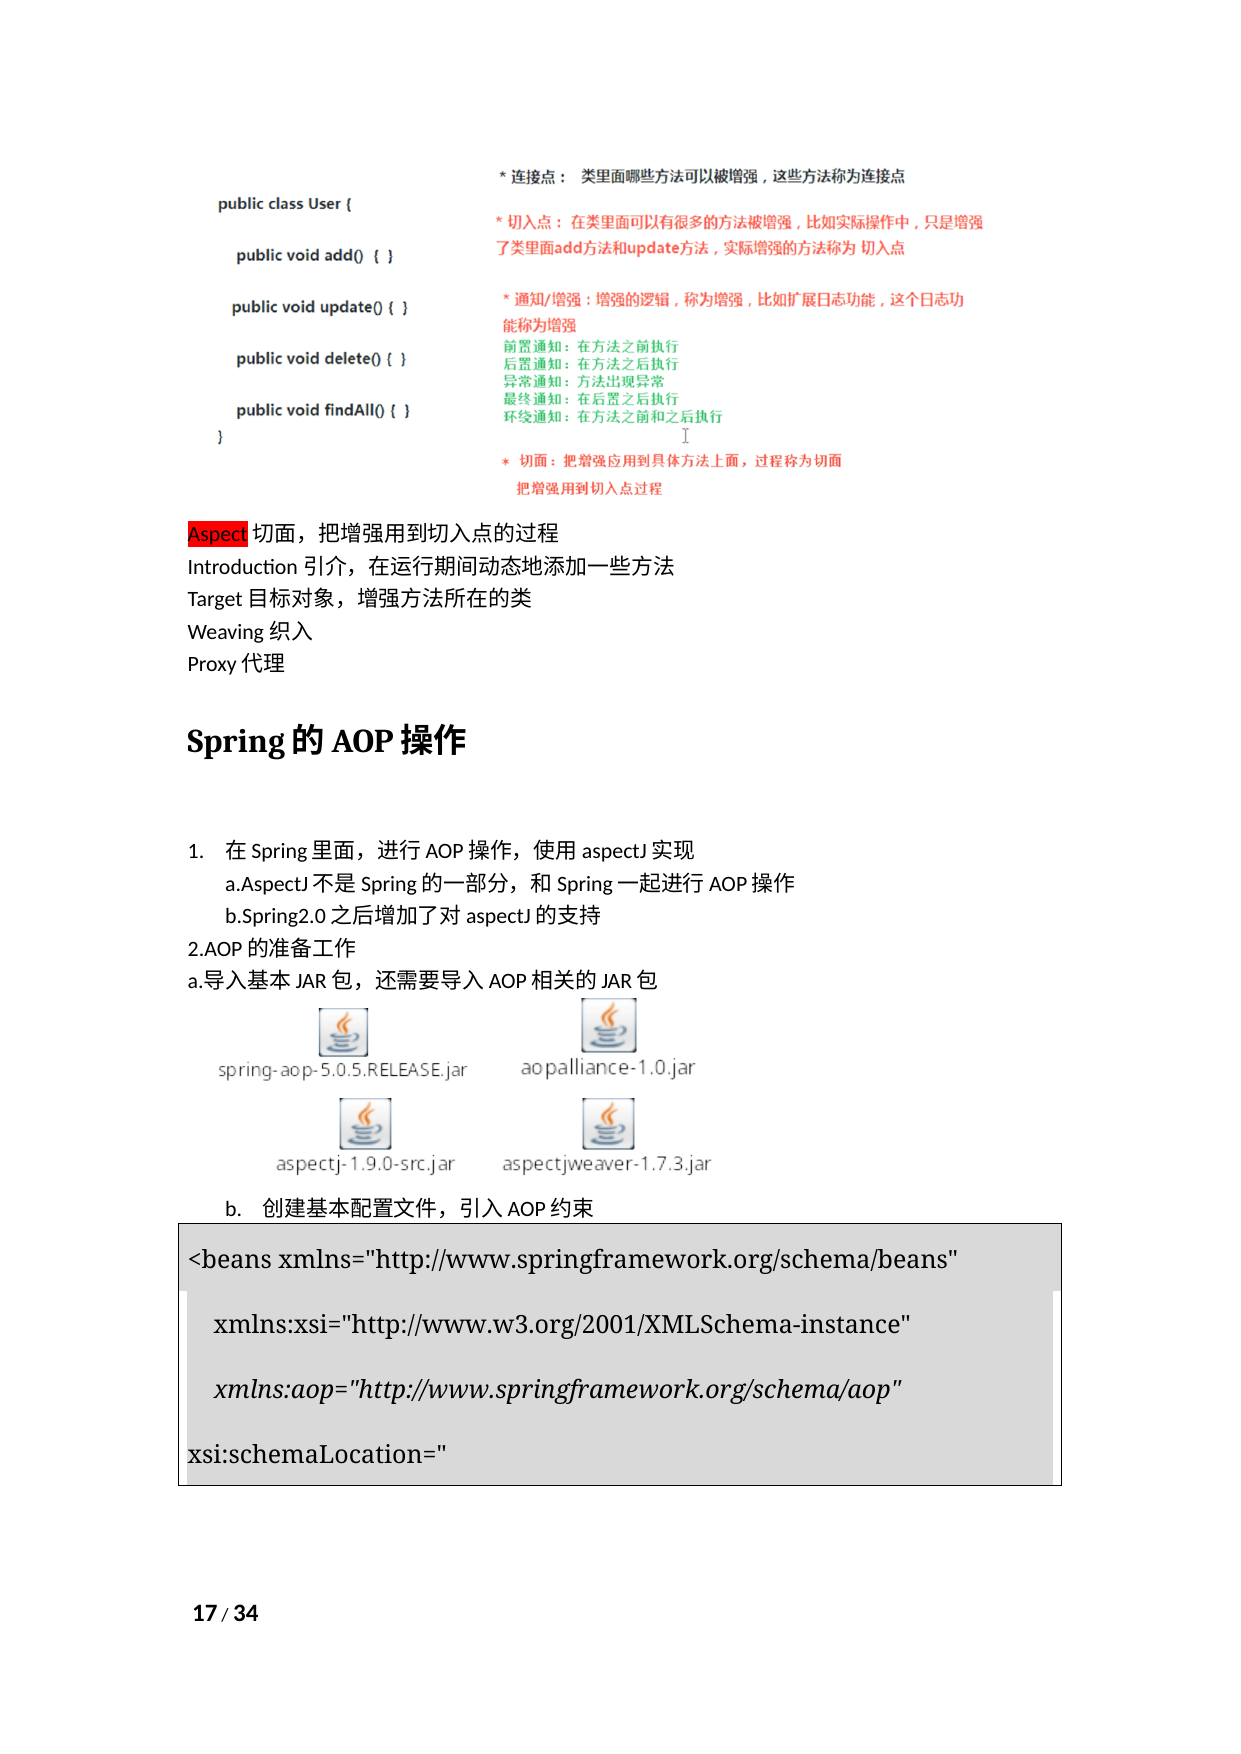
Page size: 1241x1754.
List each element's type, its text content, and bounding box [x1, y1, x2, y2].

text xmlns:xsi="http://www.w3.org/2001/XMLSchema-instance" [187, 1291, 1053, 1356]
list b.Spring2.0之后增加了对aspectJ的支持 [225, 898, 1053, 930]
text Weaving 织入 [187, 613, 1053, 646]
text Introduction 引介，在运行期间动态地添加一些方法 [187, 548, 1053, 581]
text xmlns:aop="http://www.springframework.org/schema/aop" xsi:schemaLocation=" [187, 1356, 1053, 1485]
picture [187, 158, 1053, 510]
list 在Spring里面，进行AOP操作，使用aspectJ实现 [187, 833, 1053, 865]
subtitle Spring的AOP操作 [187, 706, 1053, 771]
text Target 目标对象，增强方法所在的类 [187, 581, 1053, 613]
list 创建基本配置文件，引入AOP约束 [225, 1190, 1053, 1223]
text a.导入基本JAR包，还需要导入AOP相关的JAR包 [187, 963, 1053, 995]
text Proxy 代理 [187, 646, 1053, 678]
text Aspect 切面，把增强用到切入点的过程 [187, 516, 1053, 548]
text <beans xmlns="http://www.springframework.org/schema/beans" [179, 1224, 1061, 1291]
list a.AspectJ不是Spring的一部分，和Spring一起进行AOP操作 [225, 865, 1053, 898]
text 2.AOP的准备工作 [187, 930, 1053, 963]
